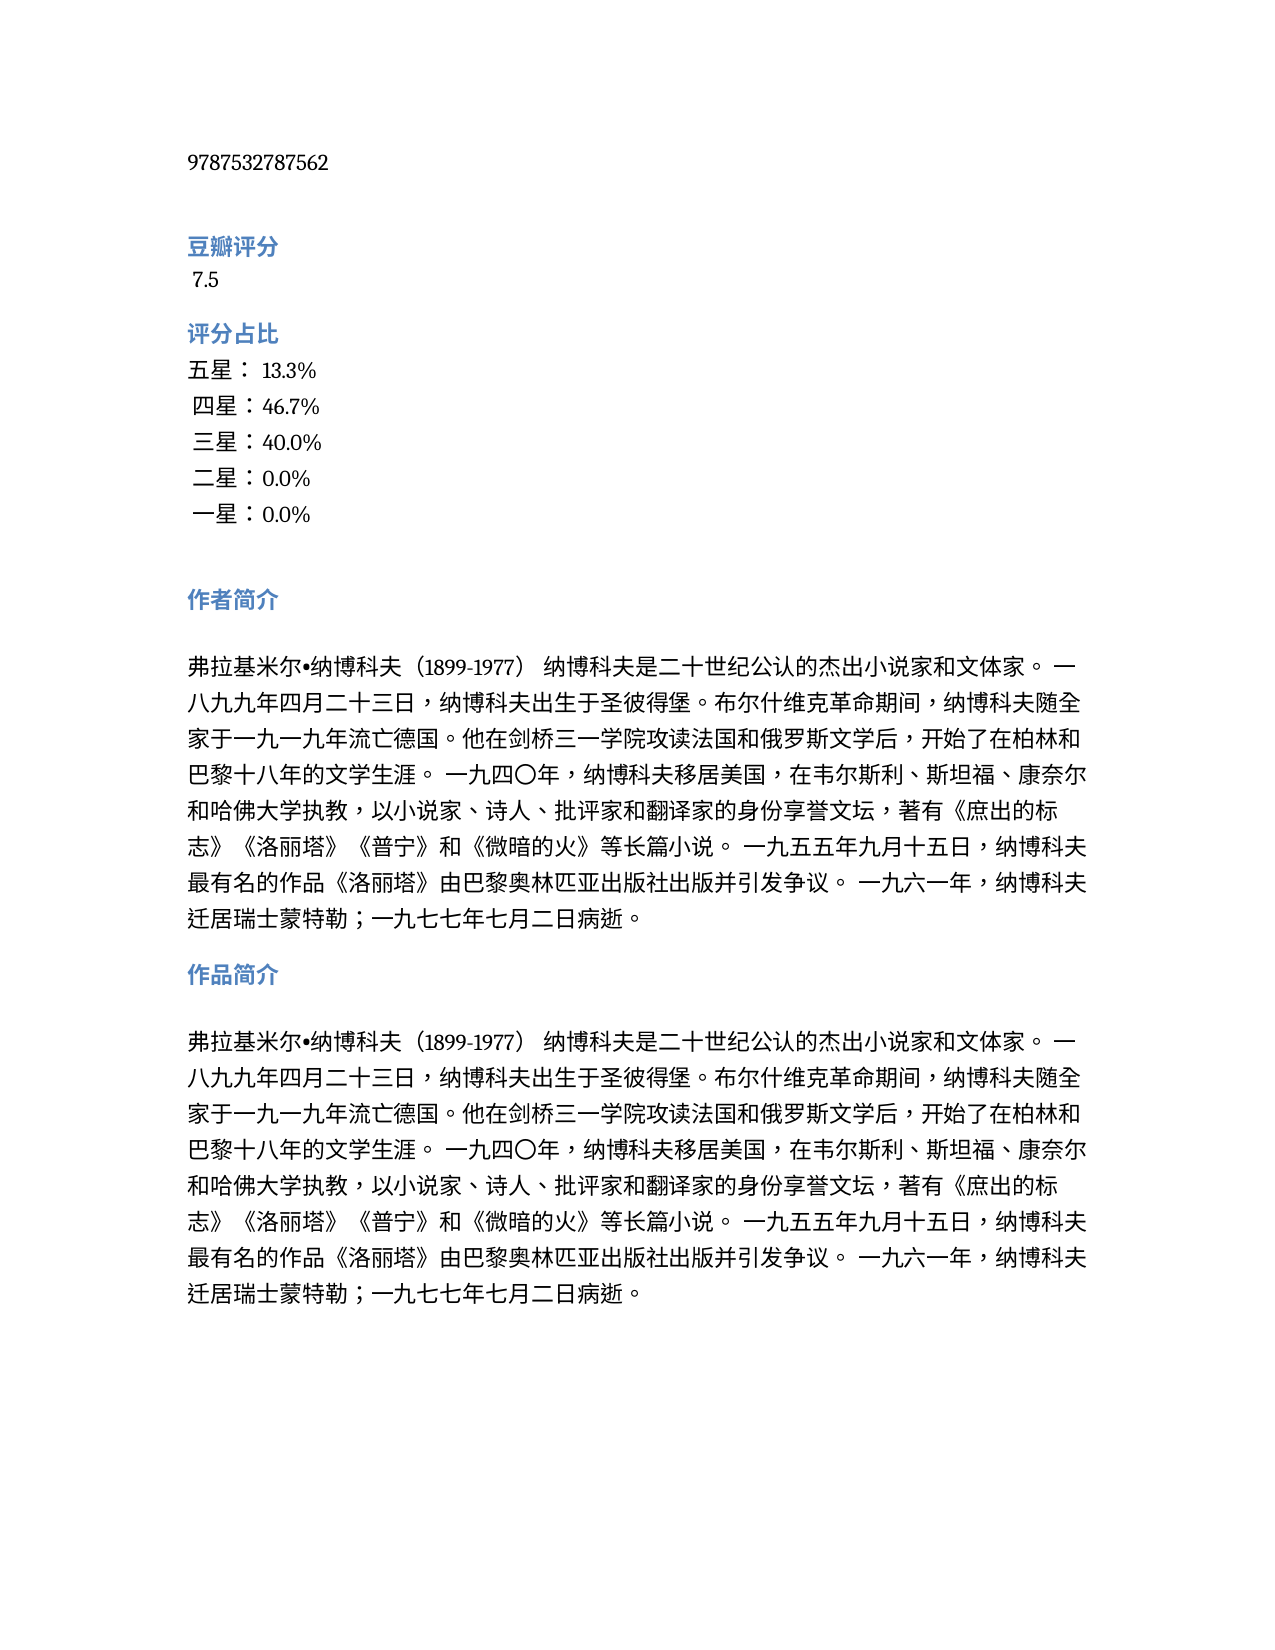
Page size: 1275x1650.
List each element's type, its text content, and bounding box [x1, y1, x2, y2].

subtitle 豆瓣评分 [187, 231, 1087, 262]
text 弗拉基米尔•纳博科夫（1899-1977） 纳博科夫是二十世纪公认的杰出小说家和文体家。 一八九九年四月二十三日，纳博科夫出生于圣彼得堡。布尔什维克革命期间，纳博科夫随全家于一九一九年流亡德国。他在剑桥三一学院攻读法国和俄罗斯文学后，开始了在柏林和巴黎十八年的文学生涯。 一九四〇年，纳博科夫移居美国，在韦尔斯利、斯坦福、康奈尔和哈佛大学执教，以小说家、诗人、批评家和翻译家的身份享誉文坛，著有《庶出的标志》《洛丽塔》《普宁》和《微暗的火》等长篇小说。 一九五五年九月十五日，纳博科夫最有名的作品《洛丽塔》由巴黎奥林匹亚出版社出版并引发争议。 一九六一年，纳博科夫迁居瑞士蒙特勒；一九七七年七月二日病逝。 [187, 620, 1087, 934]
text 7.5 [187, 267, 1087, 293]
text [187, 150, 1087, 207]
text 五星： 13.3% 四星： 46.7% 三星： 40.0% 二星： 0.0% 一星： 0.0% [187, 354, 1087, 559]
text 弗拉基米尔•纳博科夫（1899-1977） 纳博科夫是二十世纪公认的杰出小说家和文体家。 一八九九年四月二十三日，纳博科夫出生于圣彼得堡。布尔什维克革命期间，纳博科夫随全家于一九一九年流亡德国。他在剑桥三一学院攻读法国和俄罗斯文学后，开始了在柏林和巴黎十八年的文学生涯。 一九四〇年，纳博科夫移居美国，在韦尔斯利、斯坦福、康奈尔和哈佛大学执教，以小说家、诗人、批评家和翻译家的身份享誉文坛，著有《庶出的标志》《洛丽塔》《普宁》和《微暗的火》等长篇小说。 一九五五年九月十五日，纳博科夫最有名的作品《洛丽塔》由巴黎奥林匹亚出版社出版并引发争议。 一九六一年，纳博科夫迁居瑞士蒙特勒；一九七七年七月二日病逝。 [187, 995, 1087, 1309]
subtitle 评分占比 [187, 318, 1087, 349]
subtitle 作品简介 [187, 959, 1087, 991]
subtitle 作者简介 [187, 584, 1087, 615]
